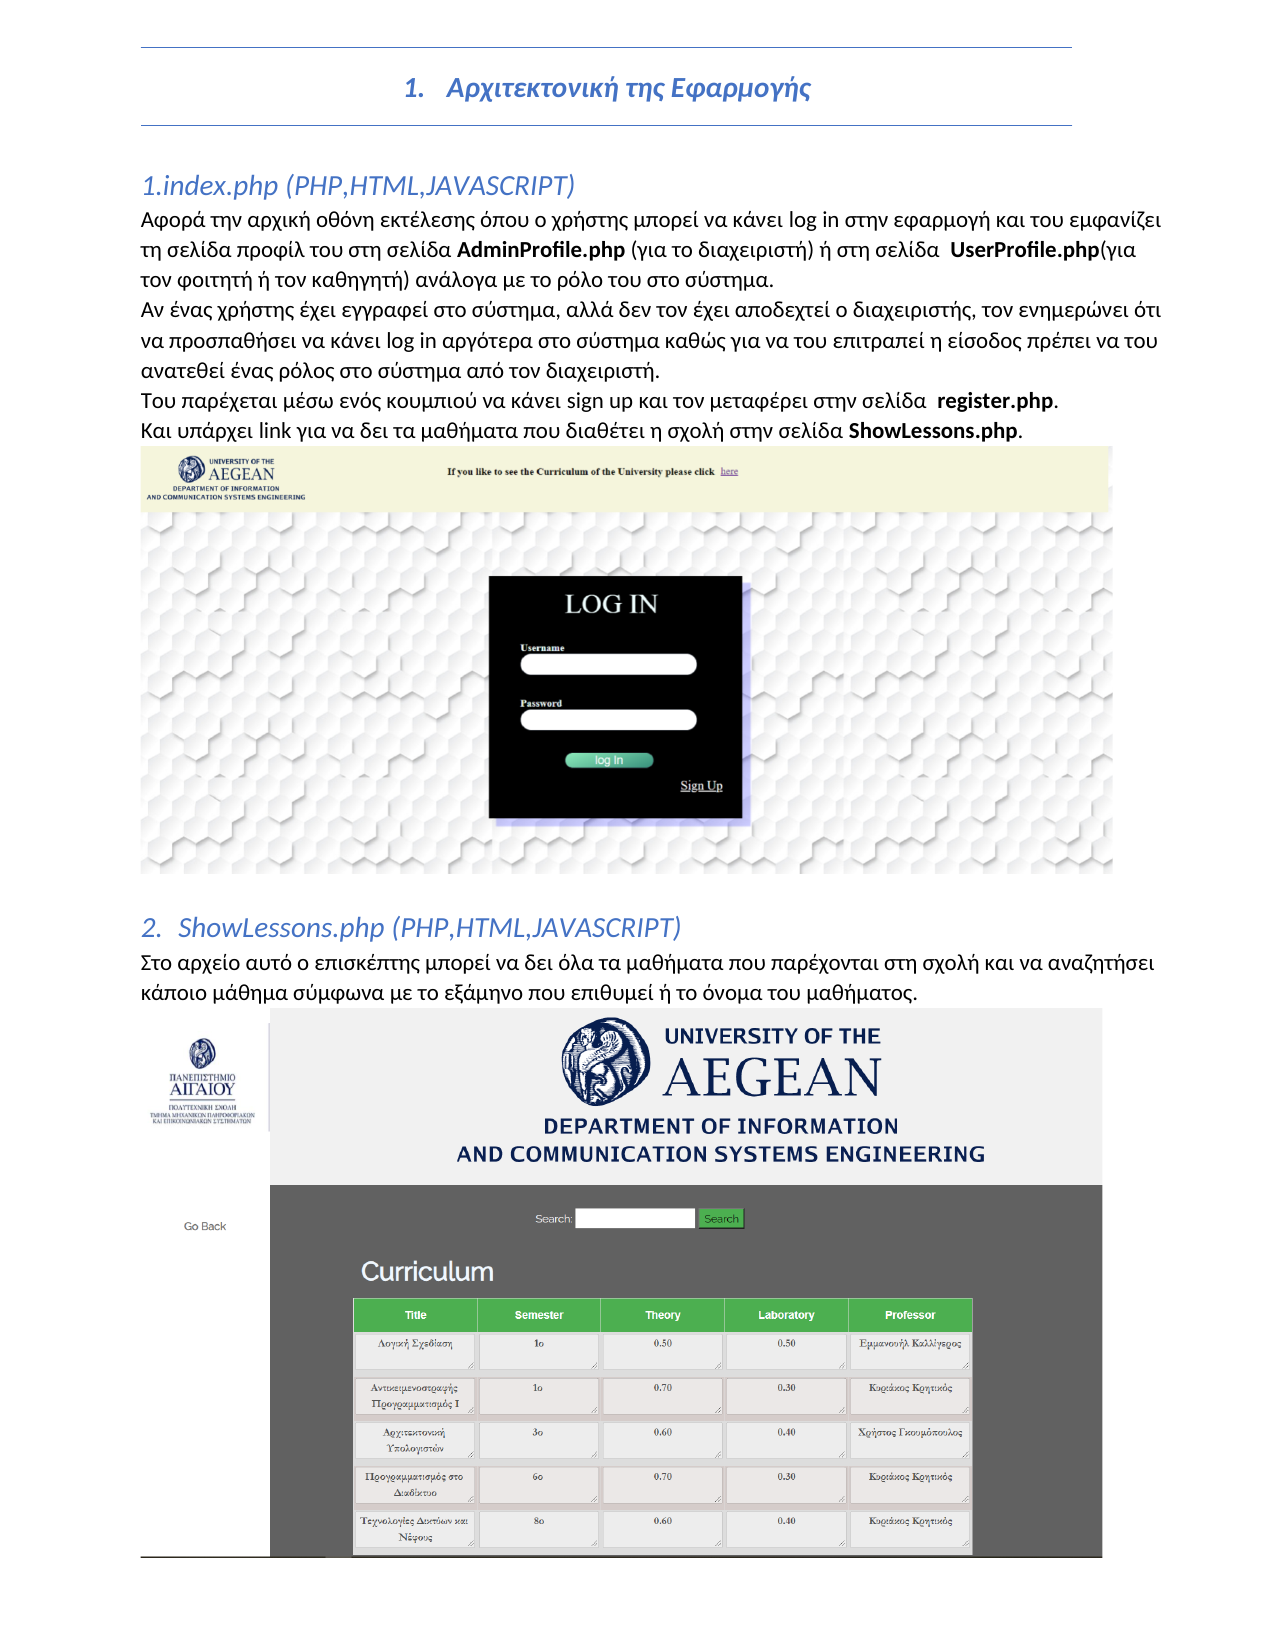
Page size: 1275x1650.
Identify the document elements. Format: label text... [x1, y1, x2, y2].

text Του παρέχεται μέσω ενός κουμπιού να κάνει sign up και τον μεταφέρει στην σελίδα register.php. [141, 386, 1162, 414]
picture [140, 1008, 1103, 1558]
text Αφορά την αρχική οθόνη εκτέλεσης όπου ο χρήστης μπορεί να κάνει log in στην εφαρμογή και του εμφανίζει τη σελίδα προφίλ του στη σελίδα AdminProfile.php (για το διαχειριστή) ή στη σελίδα UserProfile.php(για τον φοιτητή ή τον καθηγητή) ανάλογα με το ρόλο του στο σύστημα. [141, 205, 1162, 293]
list ShowLessons.php (PHP,HTML,JAVASCRIPT) [141, 909, 1162, 945]
text Και υπάρχει link για να δει τα μαθήματα που διαθέτει η σχολή στην σελίδα ShowLessons.php. [141, 416, 1162, 444]
list Αρχιτεκτονική της Εφαρμογής [141, 48, 1072, 125]
text Στο αρχείο αυτό ο επισκέπτης μπορεί να δει όλα τα μαθήματα που παρέχονται στη σχολή και να αναζητήσει κάποιο μάθημα σύμφωνα με το εξάμηνο που επιθυμεί ή το όνομα του μαθήματος. [141, 948, 1162, 1006]
picture [140, 446, 1113, 874]
text Αν ένας χρήστης έχει εγγραφεί στο σύστημα, αλλά δεν τον έχει αποδεχτεί ο διαχειριστής, τον ενημερώνει ότι να προσπαθήσει να κάνει log in αργότερα στο σύστημα καθώς για να του επιτραπεί η είσοδος πρέπει να του ανατεθεί ένας ρόλος στο σύστημα από τον διαχειριστή. [141, 296, 1162, 384]
text 1.index.php (PHP,HTML,JAVASCRIPT) [141, 167, 1162, 202]
